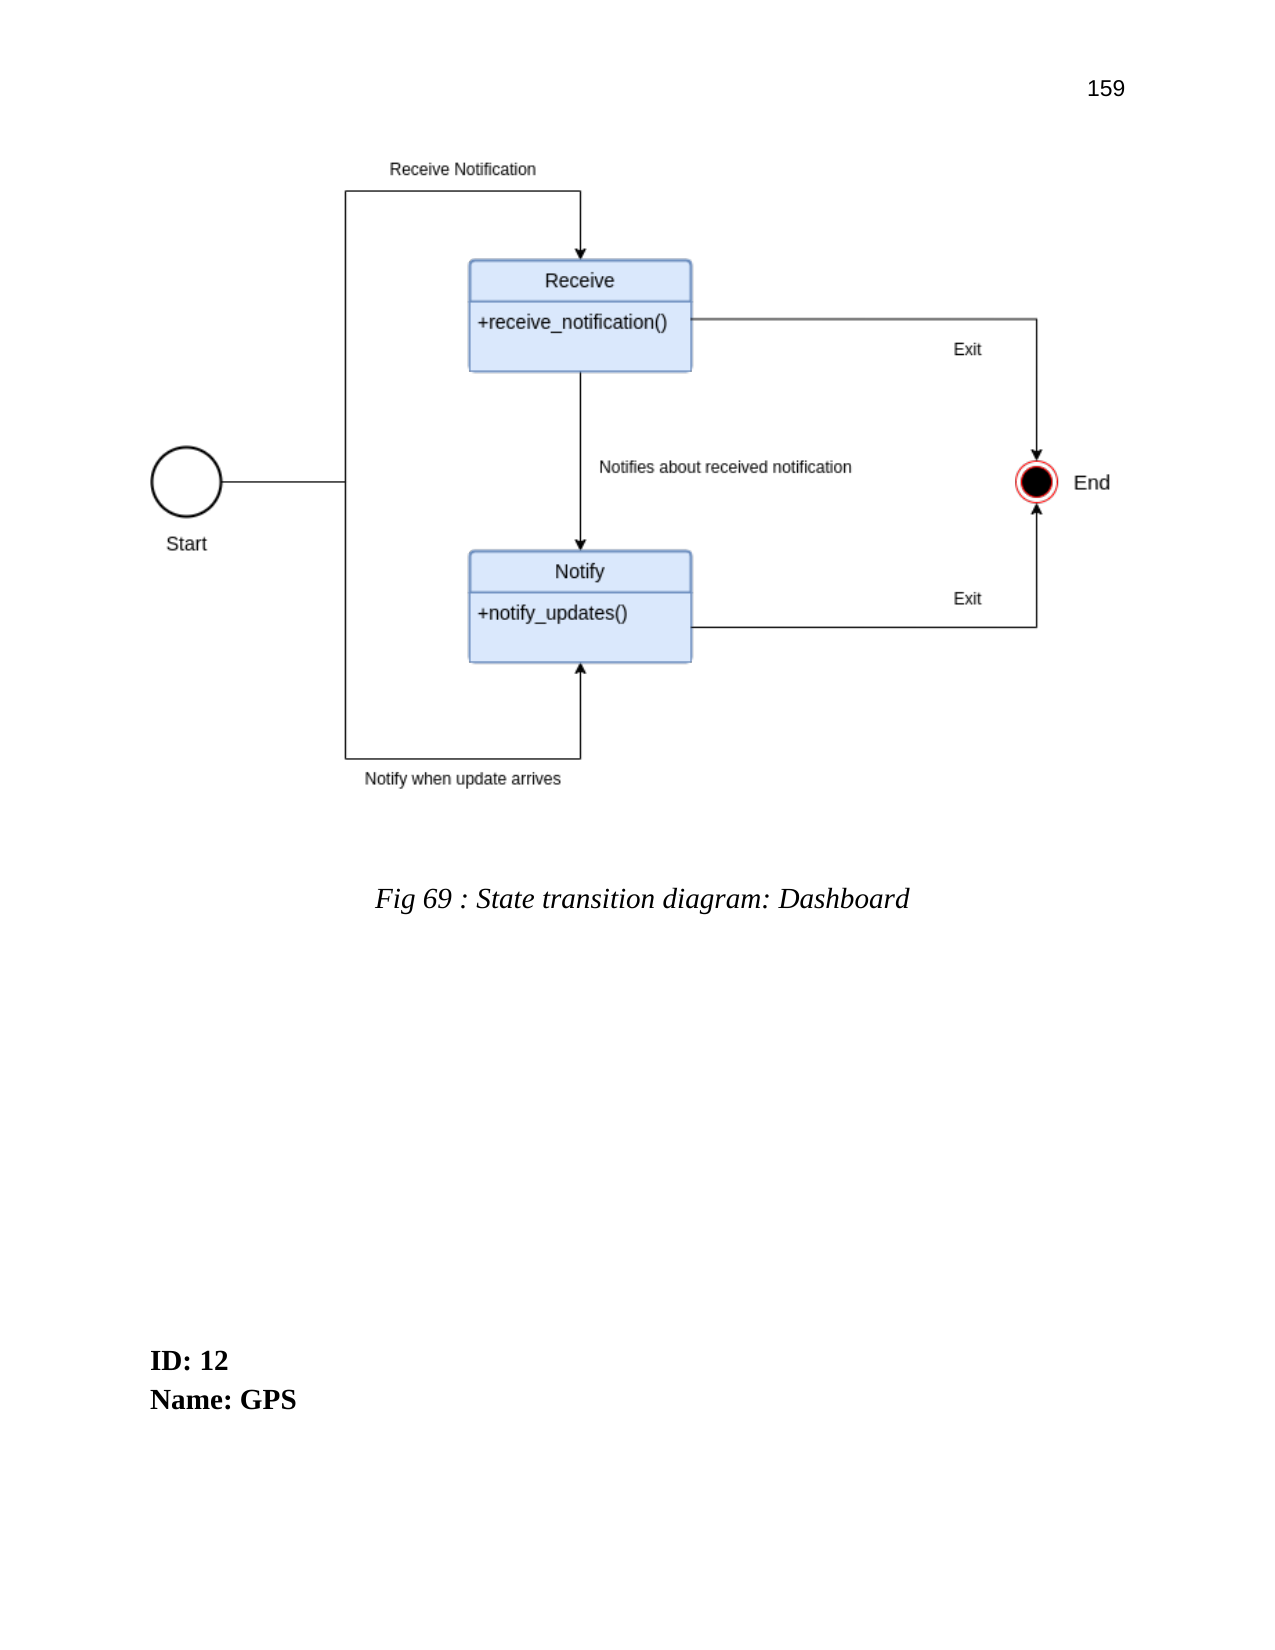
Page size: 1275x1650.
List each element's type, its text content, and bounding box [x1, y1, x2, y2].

text Fig 69 : State transition diagram: Dashboard [300, 881, 1125, 914]
picture [150, 150, 1125, 800]
text Name: GPS [150, 1382, 1125, 1416]
text ID: 12 [150, 1343, 1125, 1377]
